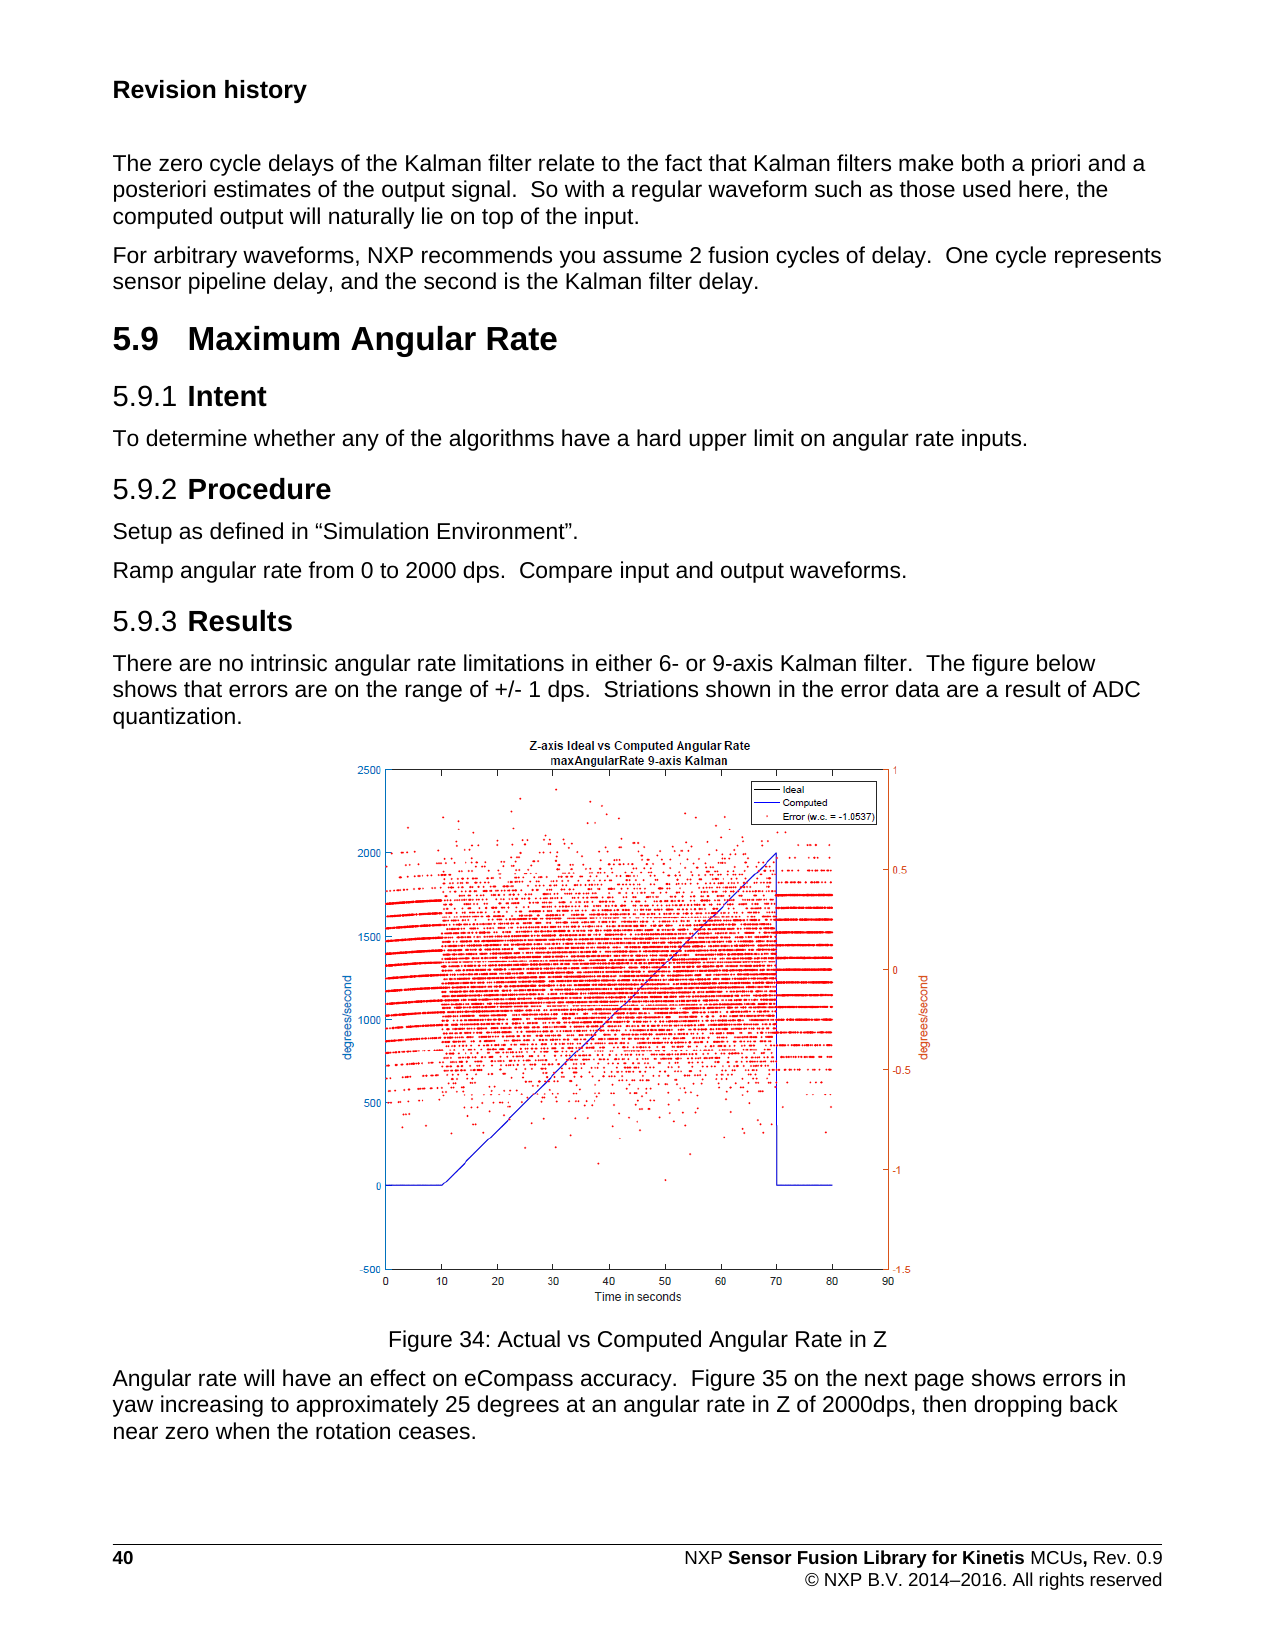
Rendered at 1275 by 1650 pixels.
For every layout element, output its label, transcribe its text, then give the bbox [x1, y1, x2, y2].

text Figure 34: Actual vs Computed Angular Rate in Z [112, 1326, 1162, 1352]
text For arbitrary waveforms, NXP recommends you assume 2 fusion cycles of delay. One cycle represents sensor pipeline delay, and the second is the Kalman filter delay. [112, 242, 1162, 294]
subtitle Maximum Angular Rate [112, 319, 1162, 358]
text Setup as defined in “Simulation Environment”. [112, 518, 1162, 544]
text To determine whether any of the algorithms have a hard upper limit on angular rate inputs. [112, 424, 1162, 451]
text Angular rate will have an effect on eCompass accuracy. Figure 35 on the next page shows errors in yaw increasing to approximately 25 degrees at an angular rate in Z of 2000dps, then dropping back near zero when the rotation ceases. [112, 1365, 1162, 1444]
text There are no intrinsic angular rate limitations in either 6- or 9-axis Kalman filter. The figure below shows that errors are on the range of +/- 1 dps. Striations shown in the error data are a result of ADC quantization. [112, 650, 1162, 729]
subtitle Results [112, 604, 1162, 637]
text Ramp angular rate from 0 to 2000 dps. Compare input and output waveforms. [112, 557, 1162, 583]
subtitle Intent [112, 378, 1162, 412]
text The zero cycle delays of the Kalman filter relate to the fact that Kalman filters make both a priori and a posteriori estimates of the output signal. So with a regular waveform such as those used here, the computed output will naturally lie on top of the input. [112, 150, 1162, 229]
subtitle Procedure [112, 472, 1162, 505]
